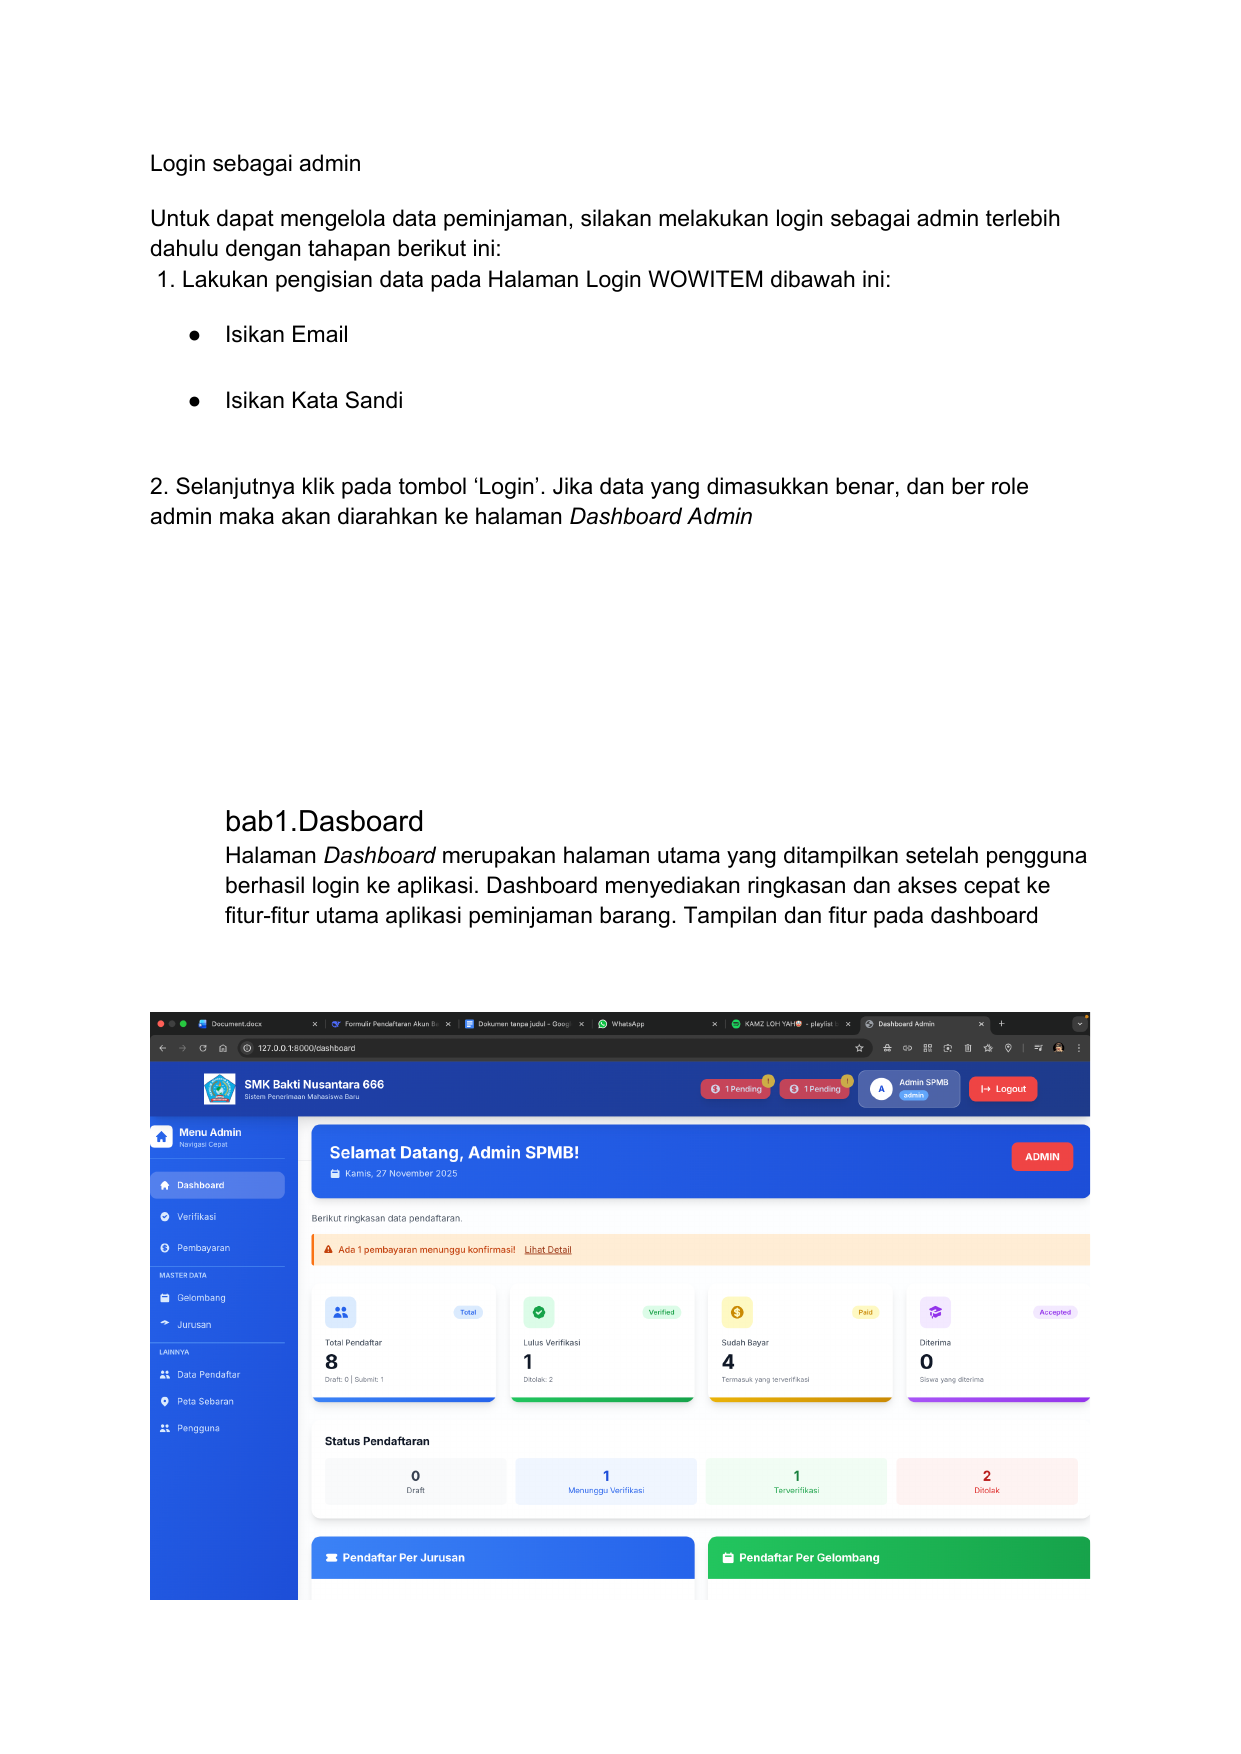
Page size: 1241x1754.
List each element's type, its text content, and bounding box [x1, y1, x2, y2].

text Untuk dapat mengelola data peminjaman, silakan melakukan login sebagai admin terlebih dahulu dengan tahapan berikut ini: 1. Lakukan pengisian data pada Halaman Login WOWITEM dibawah ini: [150, 205, 1090, 292]
text Login sebagai admin [150, 150, 1090, 176]
list Isikan Email [187, 321, 1090, 377]
text 2. Selanjutnya klik pada tombol ‘Login’. Jika data yang dimasukkan benar, dan ber role admin maka akan diarahkan ke halaman Dashboard Admin [150, 443, 1090, 529]
text bab1.Dasboard Halaman Dashboard merupakan halaman utama yang ditampilkan setelah pengguna berhasil login ke aplikasi. Dashboard menyediakan ringkasan dan akses cepat ke fitur-fitur utama aplikasi peminjaman barang. Tampilan dan fitur pada dashboard [225, 804, 1090, 928]
list Isikan Kata Sandi [187, 387, 1090, 414]
picture [150, 1012, 1091, 1600]
